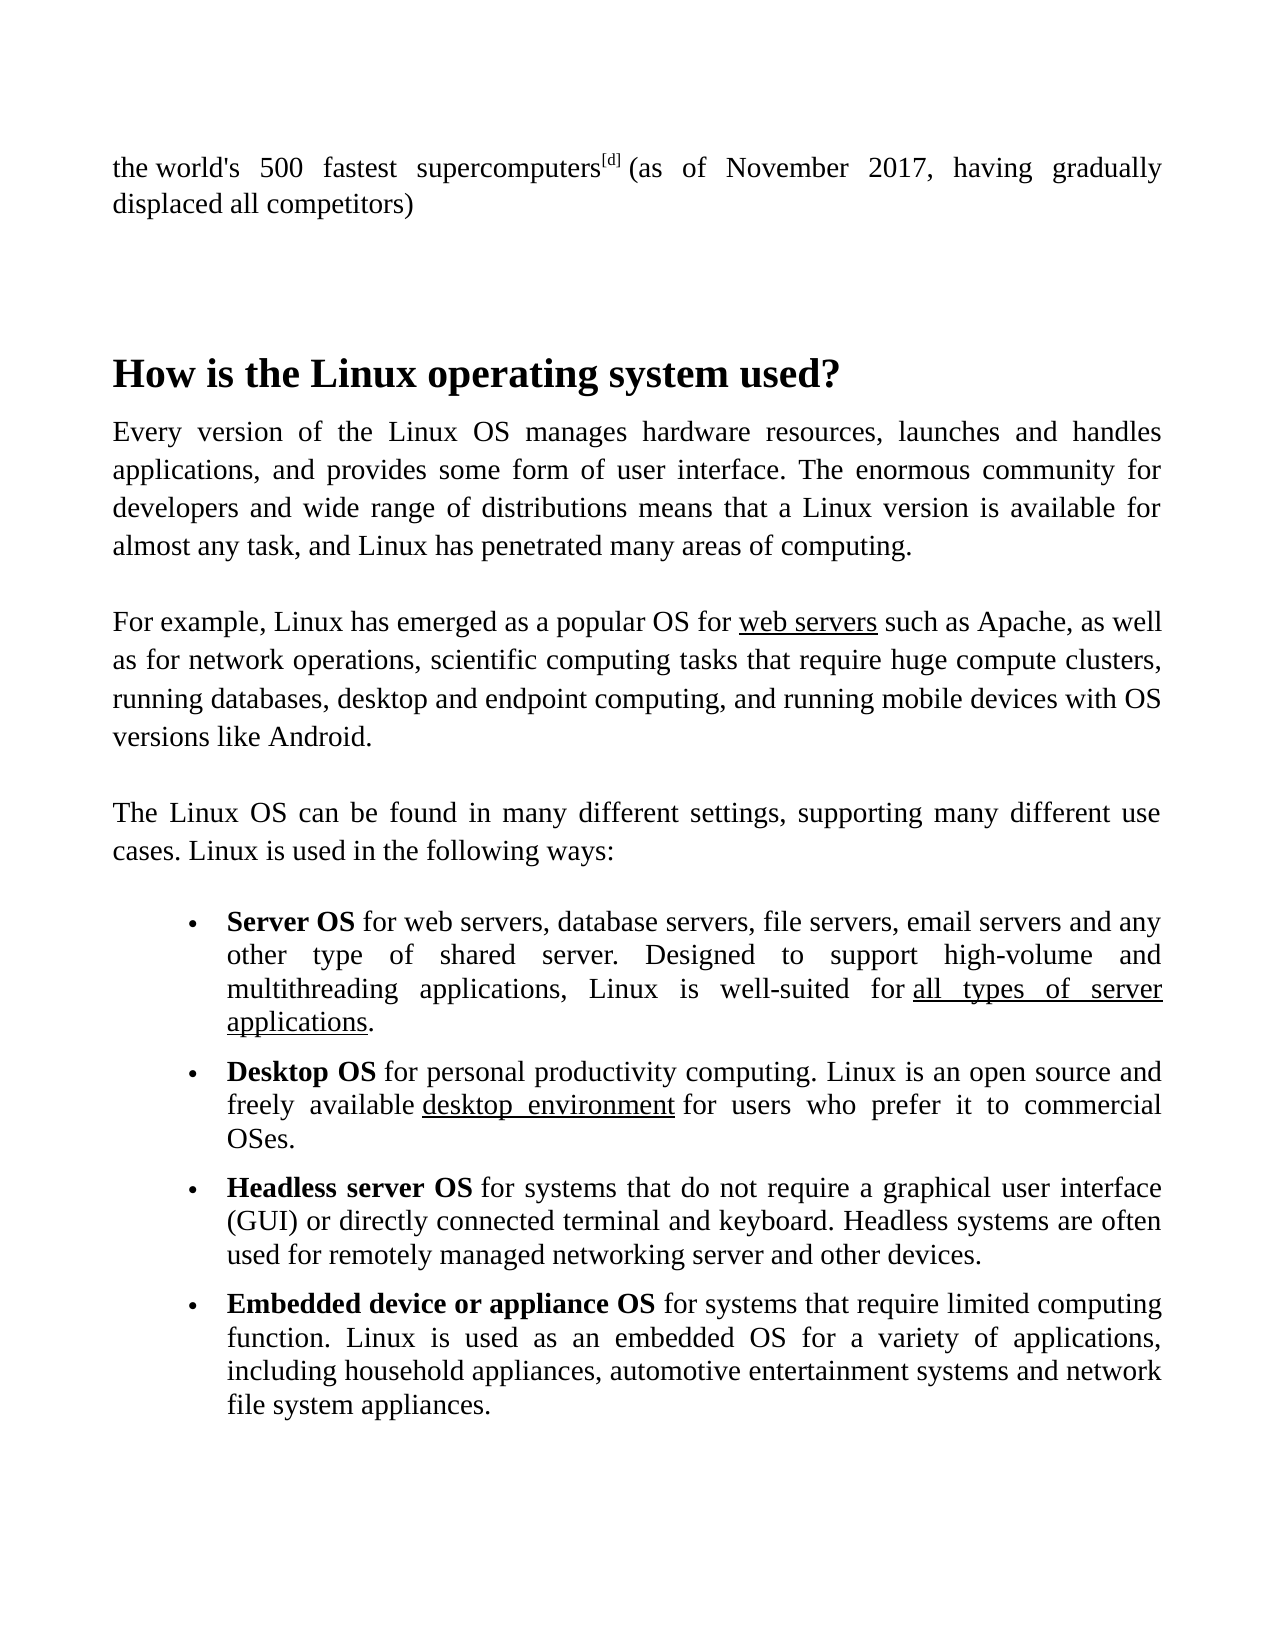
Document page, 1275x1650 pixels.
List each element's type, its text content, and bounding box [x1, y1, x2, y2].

list Embedded device or appliance OS for systems that require limited computing function. Linux is used as an embedded OS for a variety of applications, including household appliances, automotive entertainment systems and network file system appliances. [189, 1286, 1162, 1420]
text The Linux OS can be found in many different settings, supporting many different use cases. Linux is used in the following ways: [112, 790, 1162, 866]
subtitle How is the Linux operating system used? [112, 349, 1162, 397]
list Server OS for web servers, database servers, file servers, email servers and any other type of shared server. Designed to support high-volume and multithreading applications, Linux is well-suited for all types of server applications. [189, 904, 1162, 1038]
text For example, Linux has emerged as a popular OS for web servers such as Apache, as well as for network operations, scientific computing tasks that require huge compute clusters, running databases, desktop and endpoint computing, and running mobile devices with OS versions like Android. [112, 599, 1162, 752]
text Every version of the Linux OS manages hardware resources, launches and handles applications, and provides some form of user interface. The enormous community for developers and wide range of distributions means that a Linux version is available for almost any task, and Linux has penetrated many areas of computing. [112, 409, 1162, 562]
list Desktop OS for personal productivity computing. Linux is an open source and freely available desktop environment for users who prefer it to commercial OSes. [189, 1054, 1162, 1154]
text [112, 150, 1162, 220]
list Headless server OS for systems that do not require a graphical user interface (GUI) or directly connected terminal and keyboard. Headless systems are often used for remotely managed networking server and other devices. [189, 1170, 1162, 1271]
